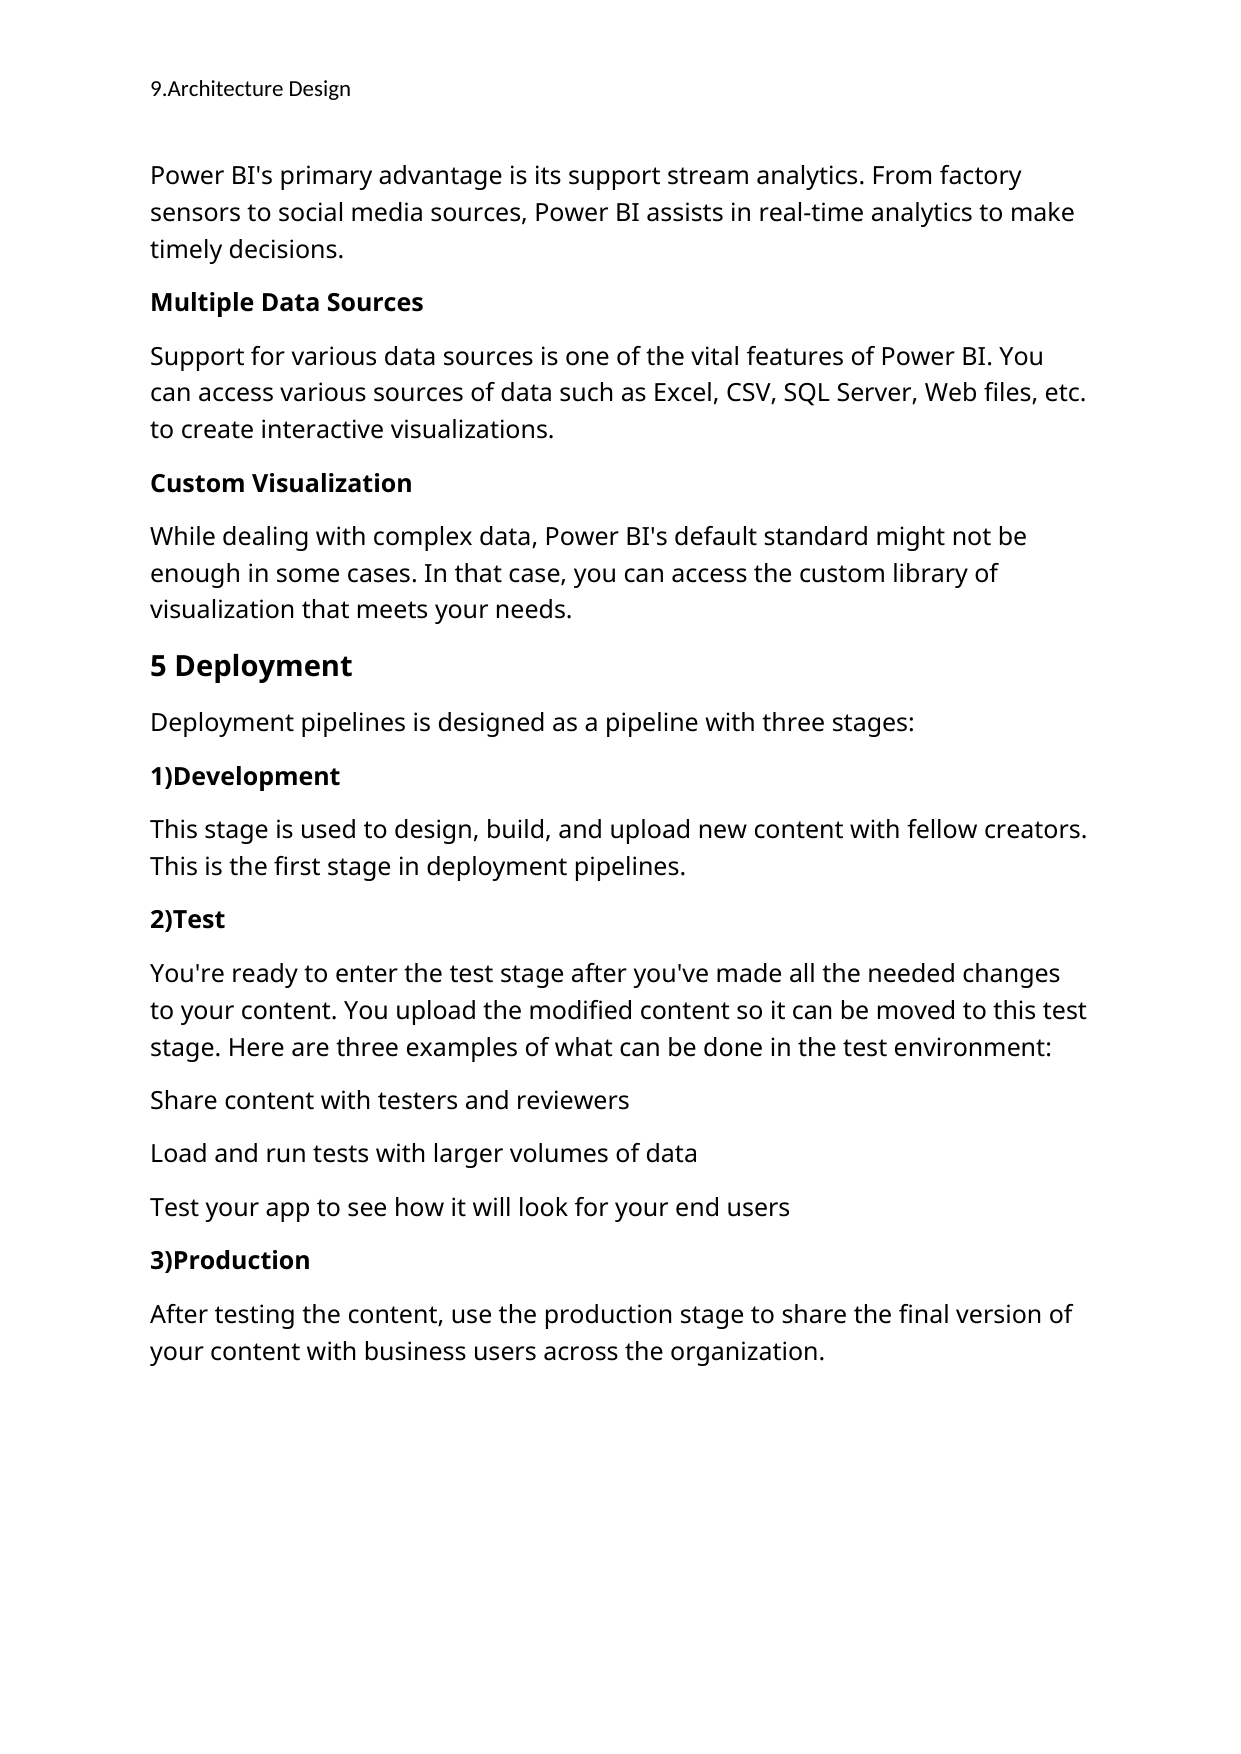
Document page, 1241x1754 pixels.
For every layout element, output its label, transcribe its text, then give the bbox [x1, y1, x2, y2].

text 1)Development [150, 758, 1090, 793]
text After testing the content, use the production stage to share the final version of your content with business users across the organization. [150, 1296, 1090, 1367]
text 2)Test [150, 902, 1090, 936]
text 5 Deployment [150, 646, 1090, 685]
text Share content with testers and reviewers [150, 1083, 1090, 1117]
text 3)Production [150, 1243, 1090, 1277]
text Power BI's primary advantage is its support stream analytics. From factory sensors to social media sources, Power BI assists in real-time analytics to make timely decisions. [150, 158, 1090, 265]
text You're ready to enter the test stage after you've made all the needed changes to your content. You upload the modified content so it can be moved to this test stage. Here are three examples of what can be done in the test environment: [150, 956, 1090, 1063]
text Support for various data sources is one of the vital features of Power BI. You can access various sources of data such as Excel, CSV, SQL Server, Web files, etc. to create interactive visualizations. [150, 338, 1090, 446]
text Test your app to see how it will look for your end users [150, 1189, 1090, 1223]
text Deployment pipelines is designed as a pipeline with three stages: [150, 705, 1090, 739]
text This stage is used to design, build, and upload new content with fellow creators. This is the first stage in deployment pipelines. [150, 812, 1090, 883]
text While dealing with complex data, Power BI's default standard might not be enough in some cases. In that case, you can access the custom library of visualization that meets your needs. [150, 519, 1090, 626]
text Custom Visualization [150, 465, 1090, 499]
text Load and run tests with larger volumes of data [150, 1136, 1090, 1170]
text Multiple Data Sources [150, 285, 1090, 319]
